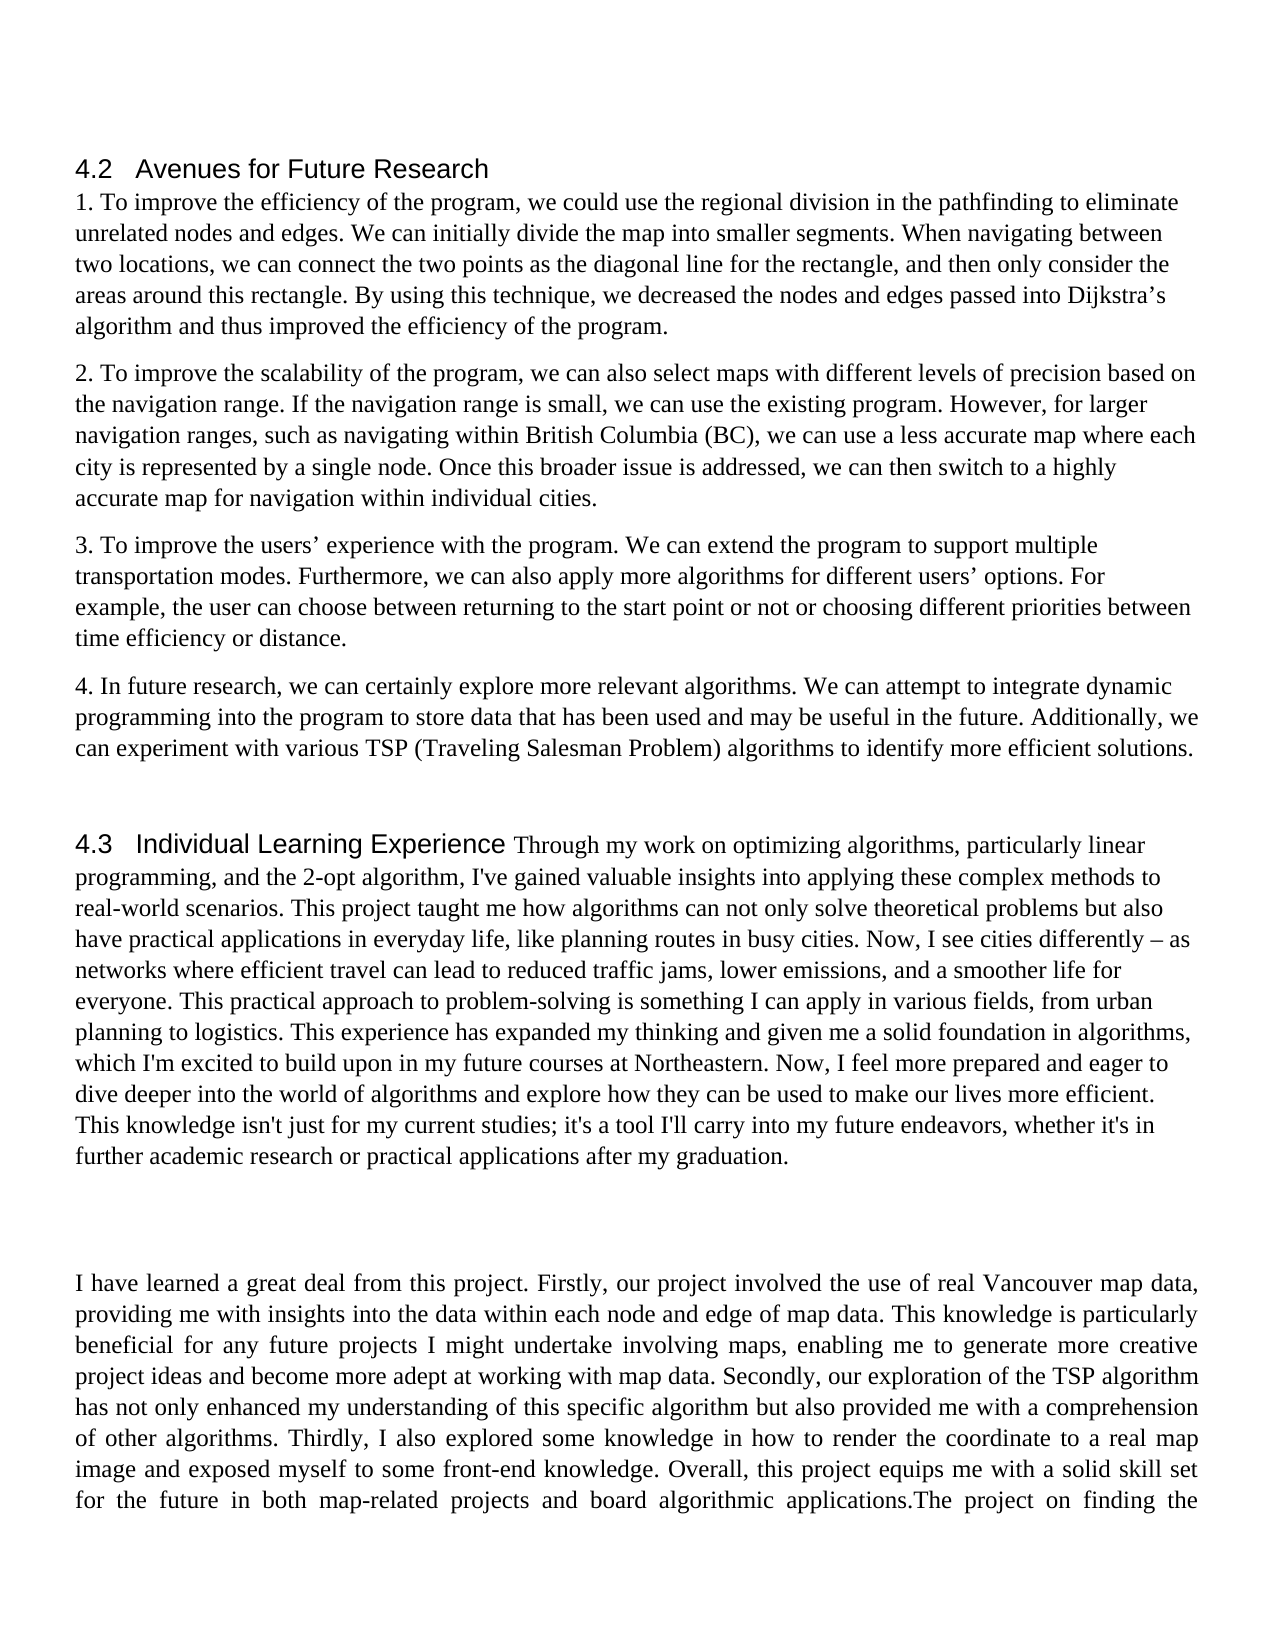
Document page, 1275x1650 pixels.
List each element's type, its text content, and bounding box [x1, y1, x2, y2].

subtitle 4.2 Avenues for Future Research [75, 153, 1200, 184]
text 4. In future research, we can certainly explore more relevant algorithms. We can attempt to integrate dynamic programming into the program to store data that has been used and may be useful in the future. Additionally, we can experiment with various TSP (Traveling Salesman Problem) algorithms to identify more efficient solutions. [75, 671, 1200, 762]
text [75, 1268, 1200, 1514]
text 3. To improve the users’ experience with the program. We can extend the program to support multiple transportation modes. Furthermore, we can also apply more algorithms for different users’ options. For example, the user can choose between returning to the start point or not or choosing different priorities between time efficiency or distance. [75, 530, 1200, 652]
text 2. To improve the scalability of the program, we can also select maps with different levels of precision based on the navigation range. If the navigation range is small, we can use the existing program. However, for larger navigation ranges, such as navigating within British Columbia (BC), we can use a less accurate map where each city is represented by a single node. Once this broader issue is addressed, we can then switch to a highly accurate map for navigation within individual cities. [75, 358, 1200, 511]
text 1. To improve the efficiency of the program, we could use the regional division in the pathfinding to eliminate unrelated nodes and edges. We can initially divide the map into smaller segments. When navigating between two locations, we can connect the two points as the diagonal line for the rectangle, and then only consider the areas around this rectangle. By using this technique, we decreased the nodes and edges passed into Dijkstra’s algorithm and thus improved the efficiency of the program. [75, 187, 1200, 339]
subtitle 4.3 Individual Learning Experience Through my work on optimizing algorithms, particularly linear programming, and the 2-opt algorithm, I've gained valuable insights into applying these complex methods to real-world scenarios. This project taught me how algorithms can not only solve theoretical problems but also have practical applications in everyday life, like planning routes in busy cities. Now, I see cities differently – as networks where efficient travel can lead to reduced traffic jams, lower emissions, and a smoother life for everyone. This practical approach to problem-solving is something I can apply in various fields, from urban planning to logistics. This experience has expanded my thinking and given me a solid foundation in algorithms, which I'm excited to build upon in my future courses at Northeastern. Now, I feel more prepared and eager to dive deeper into the world of algorithms and explore how they can be used to make our lives more efficient. This knowledge isn't just for my current studies; it's a tool I'll carry into my future endeavors, whether it's in further academic research or practical applications after my graduation. [75, 828, 1200, 1170]
